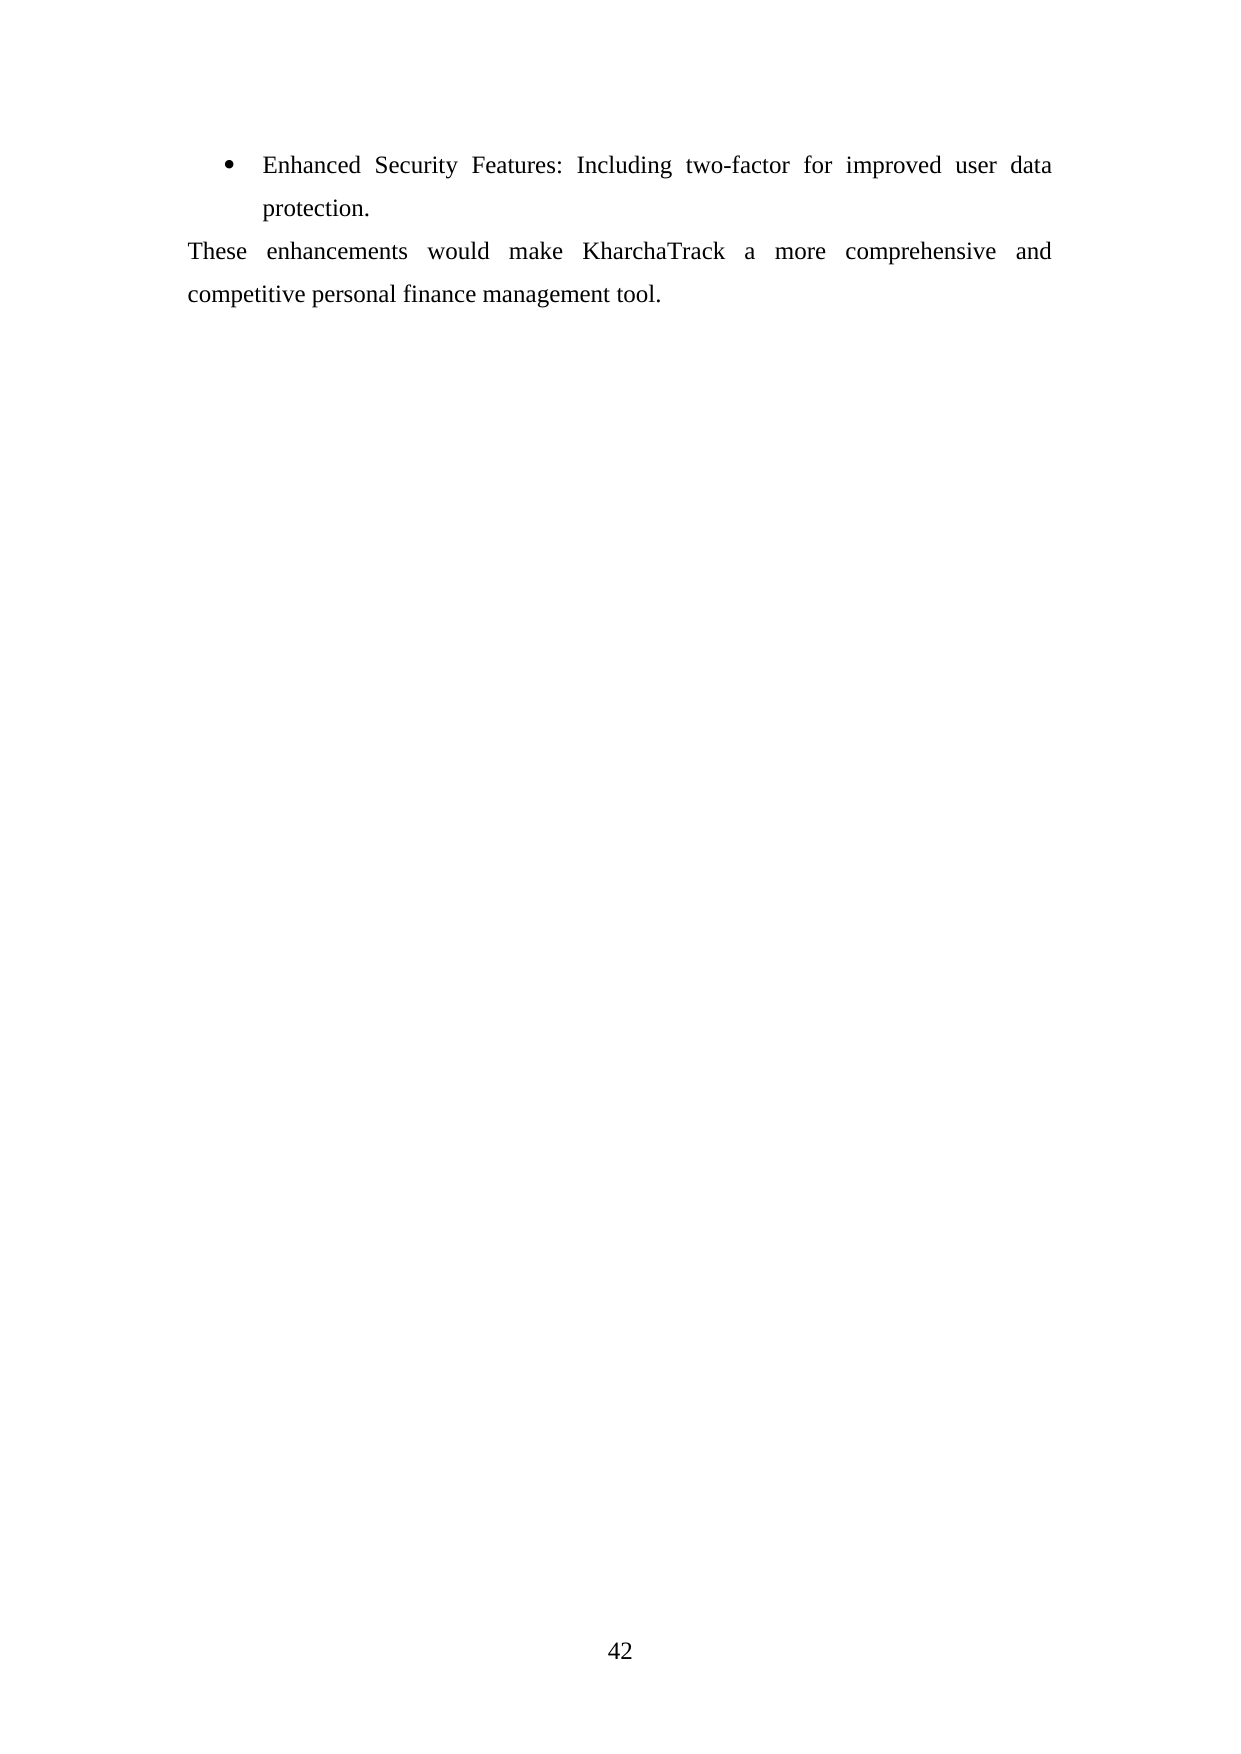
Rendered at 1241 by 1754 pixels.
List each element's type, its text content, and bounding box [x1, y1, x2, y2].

text These enhancements would make KharchaTrack a more comprehensive and competitive personal finance management tool. [187, 236, 1053, 308]
list Enhanced Security Features: Including two-factor for improved user data protection. [225, 150, 1053, 222]
